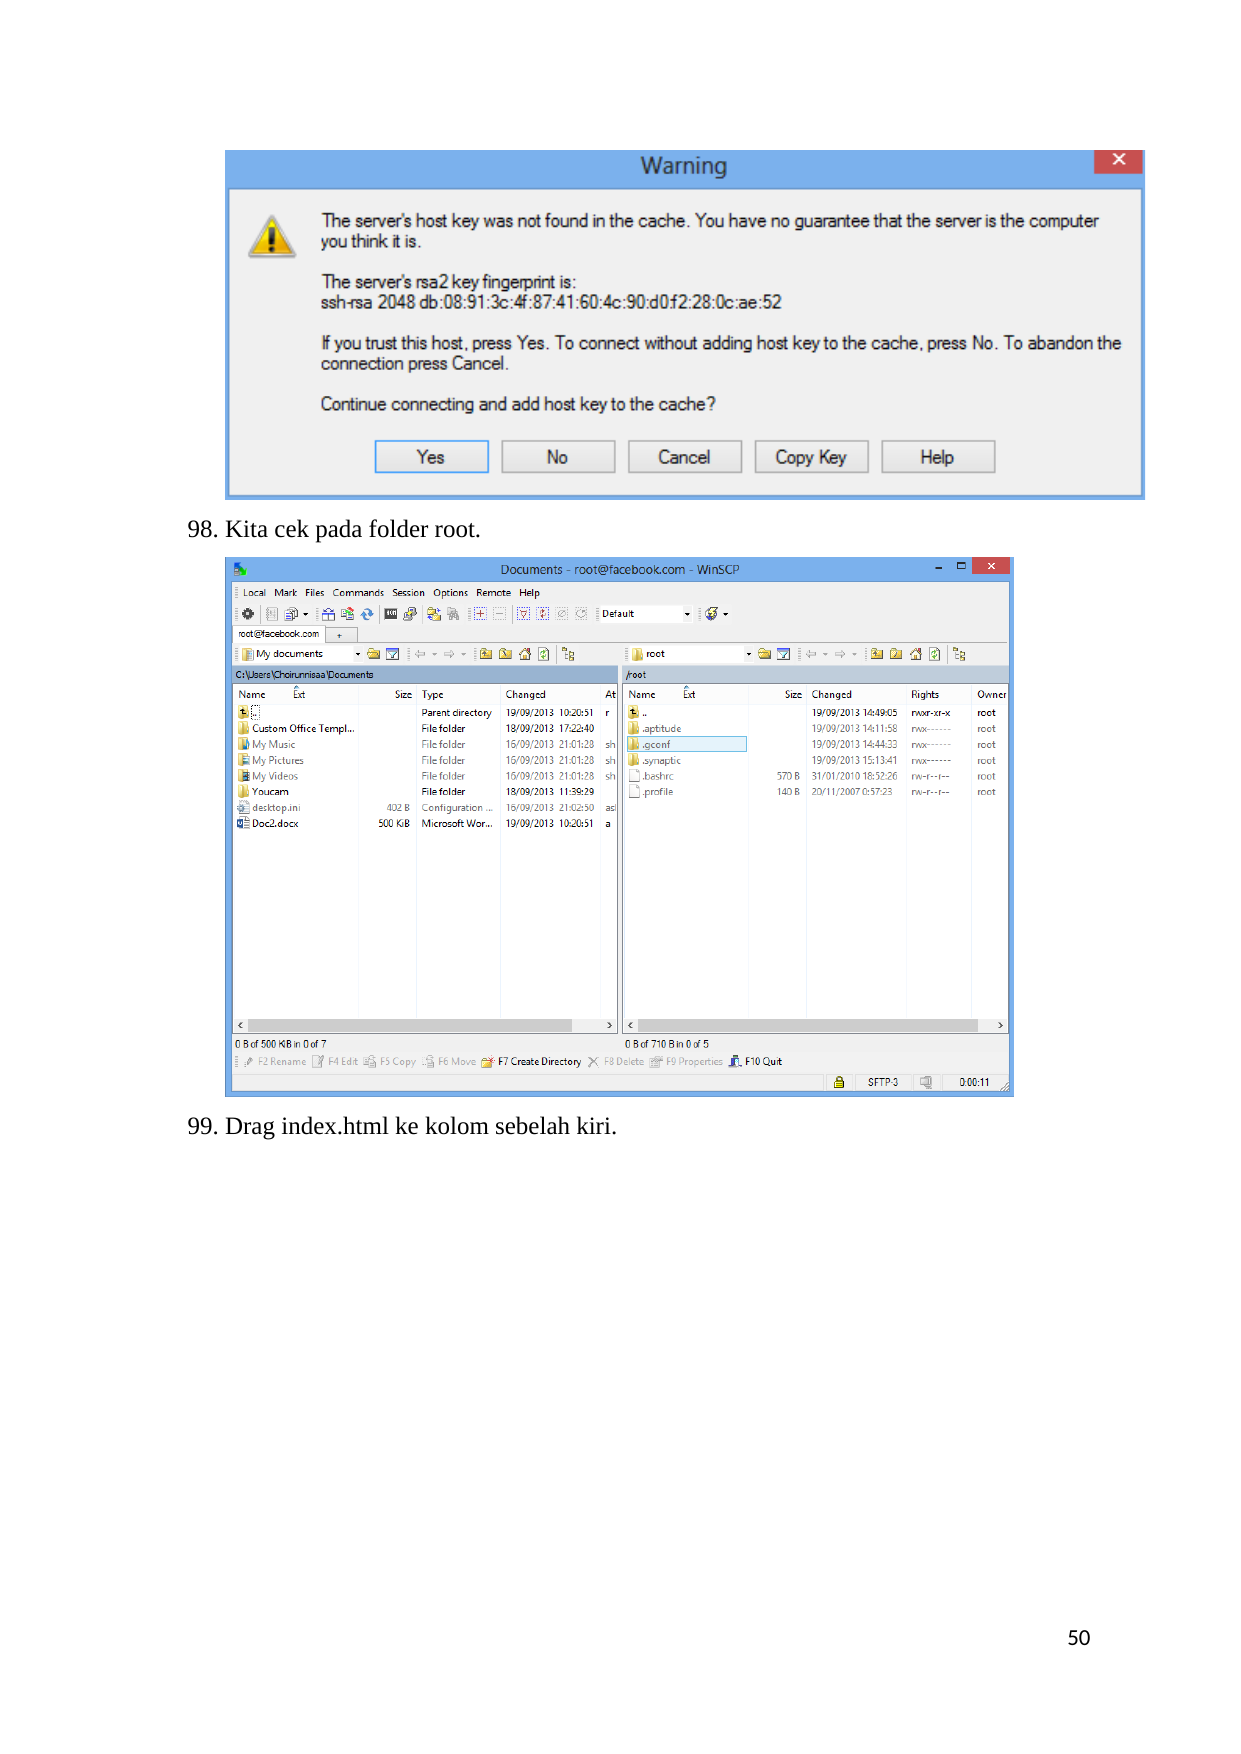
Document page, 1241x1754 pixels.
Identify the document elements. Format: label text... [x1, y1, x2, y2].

picture [225, 150, 1146, 500]
picture [225, 557, 1014, 1097]
list Kita cek pada folder root. [187, 514, 1090, 543]
list Drag index.html ke kolom sebelah kiri. [187, 1111, 1090, 1140]
